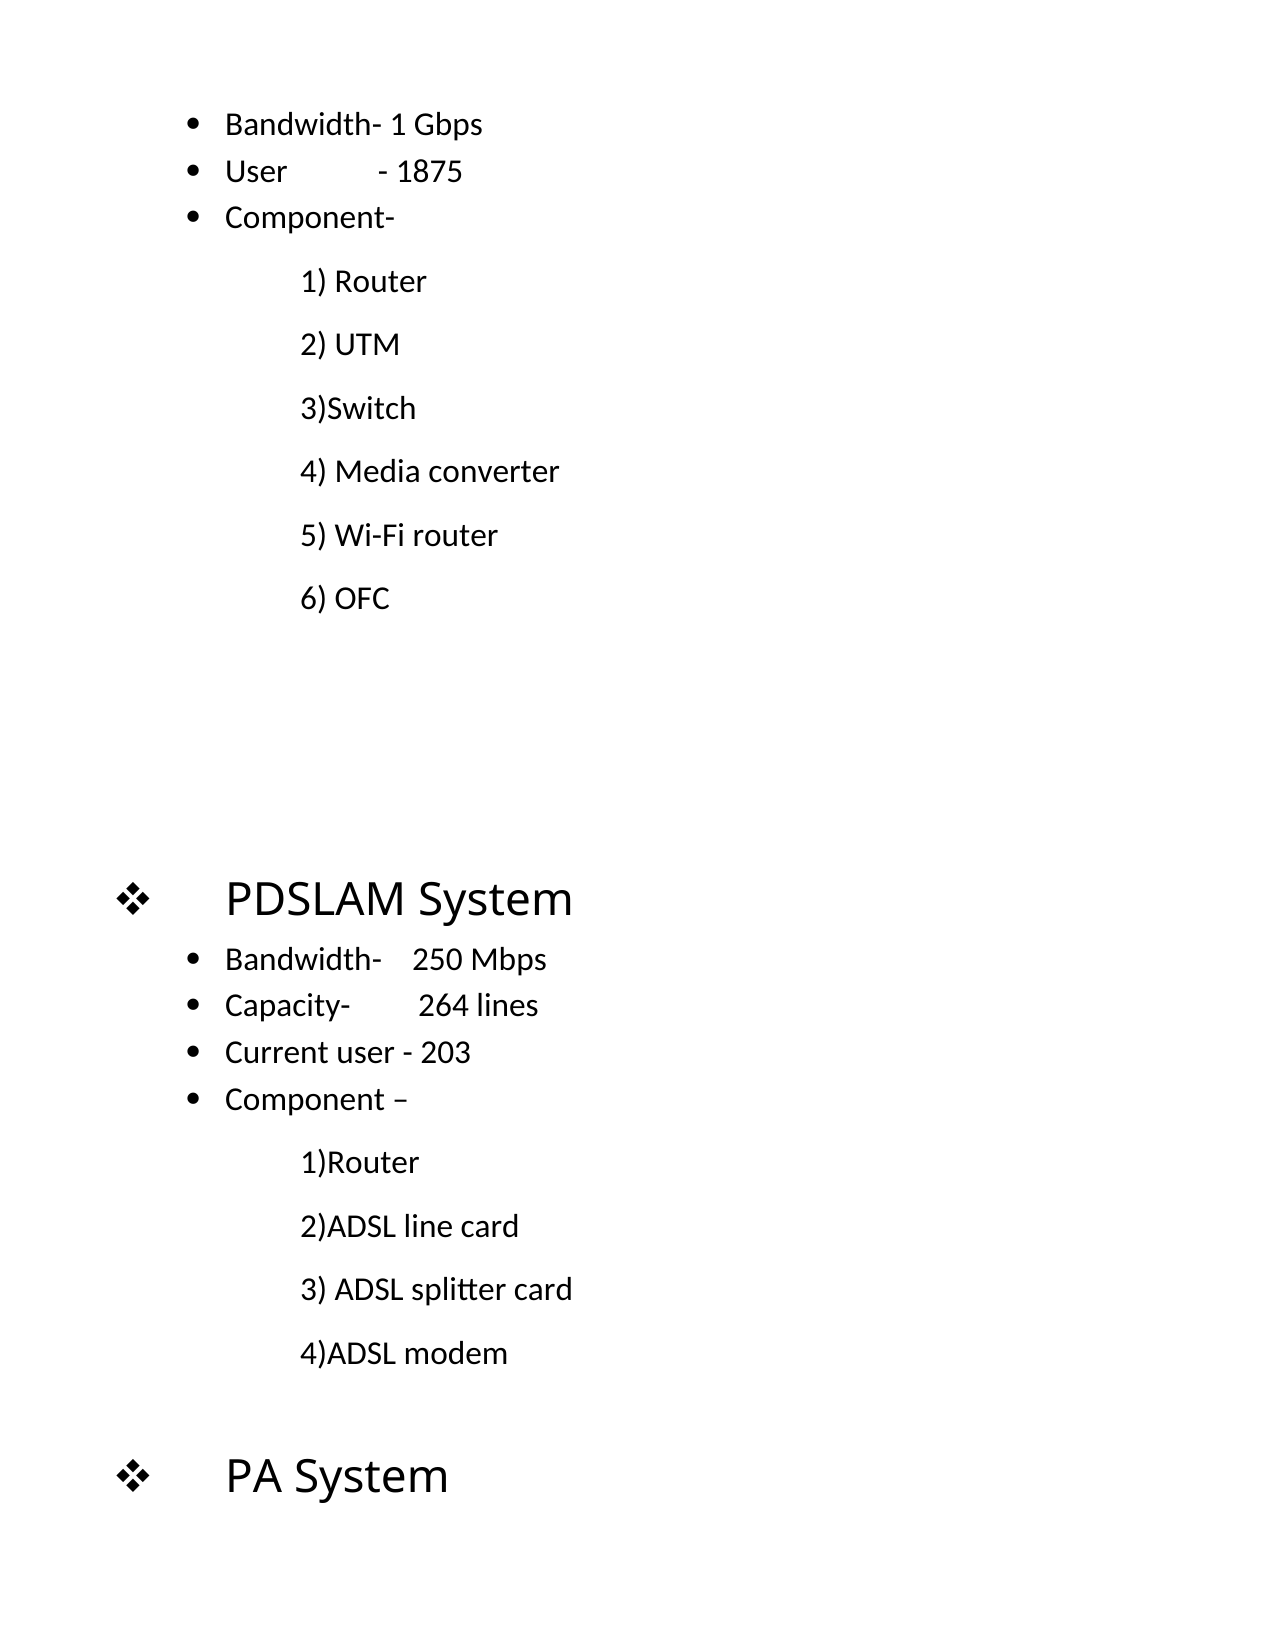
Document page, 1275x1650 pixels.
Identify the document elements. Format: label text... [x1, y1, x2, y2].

text 6) OFC [300, 577, 1200, 618]
list Bandwidth- 250 Mbps [187, 938, 1200, 978]
text 5) Wi-Fi router [300, 514, 1200, 554]
text 2)ADSL line card [300, 1205, 1200, 1246]
list Component – [187, 1078, 1200, 1119]
list Current user - 203 [187, 1031, 1200, 1072]
text 1)Router [300, 1141, 1200, 1182]
list User - 1875 [187, 150, 1200, 191]
text 4)ADSL modem [300, 1332, 1200, 1372]
list Component- [187, 197, 1200, 237]
list Bandwidth- 1 Gbps [187, 103, 1200, 144]
list Capacity- 264 lines [187, 984, 1200, 1025]
text 3) ADSL splitter card [300, 1268, 1200, 1309]
text 1) Router [300, 260, 1200, 301]
text 3)Switch [300, 387, 1200, 428]
text 4) Media converter [300, 450, 1200, 491]
list PA System [112, 1444, 1200, 1506]
list PDSLAM System [112, 866, 1200, 928]
text 2) UTM [300, 323, 1200, 364]
